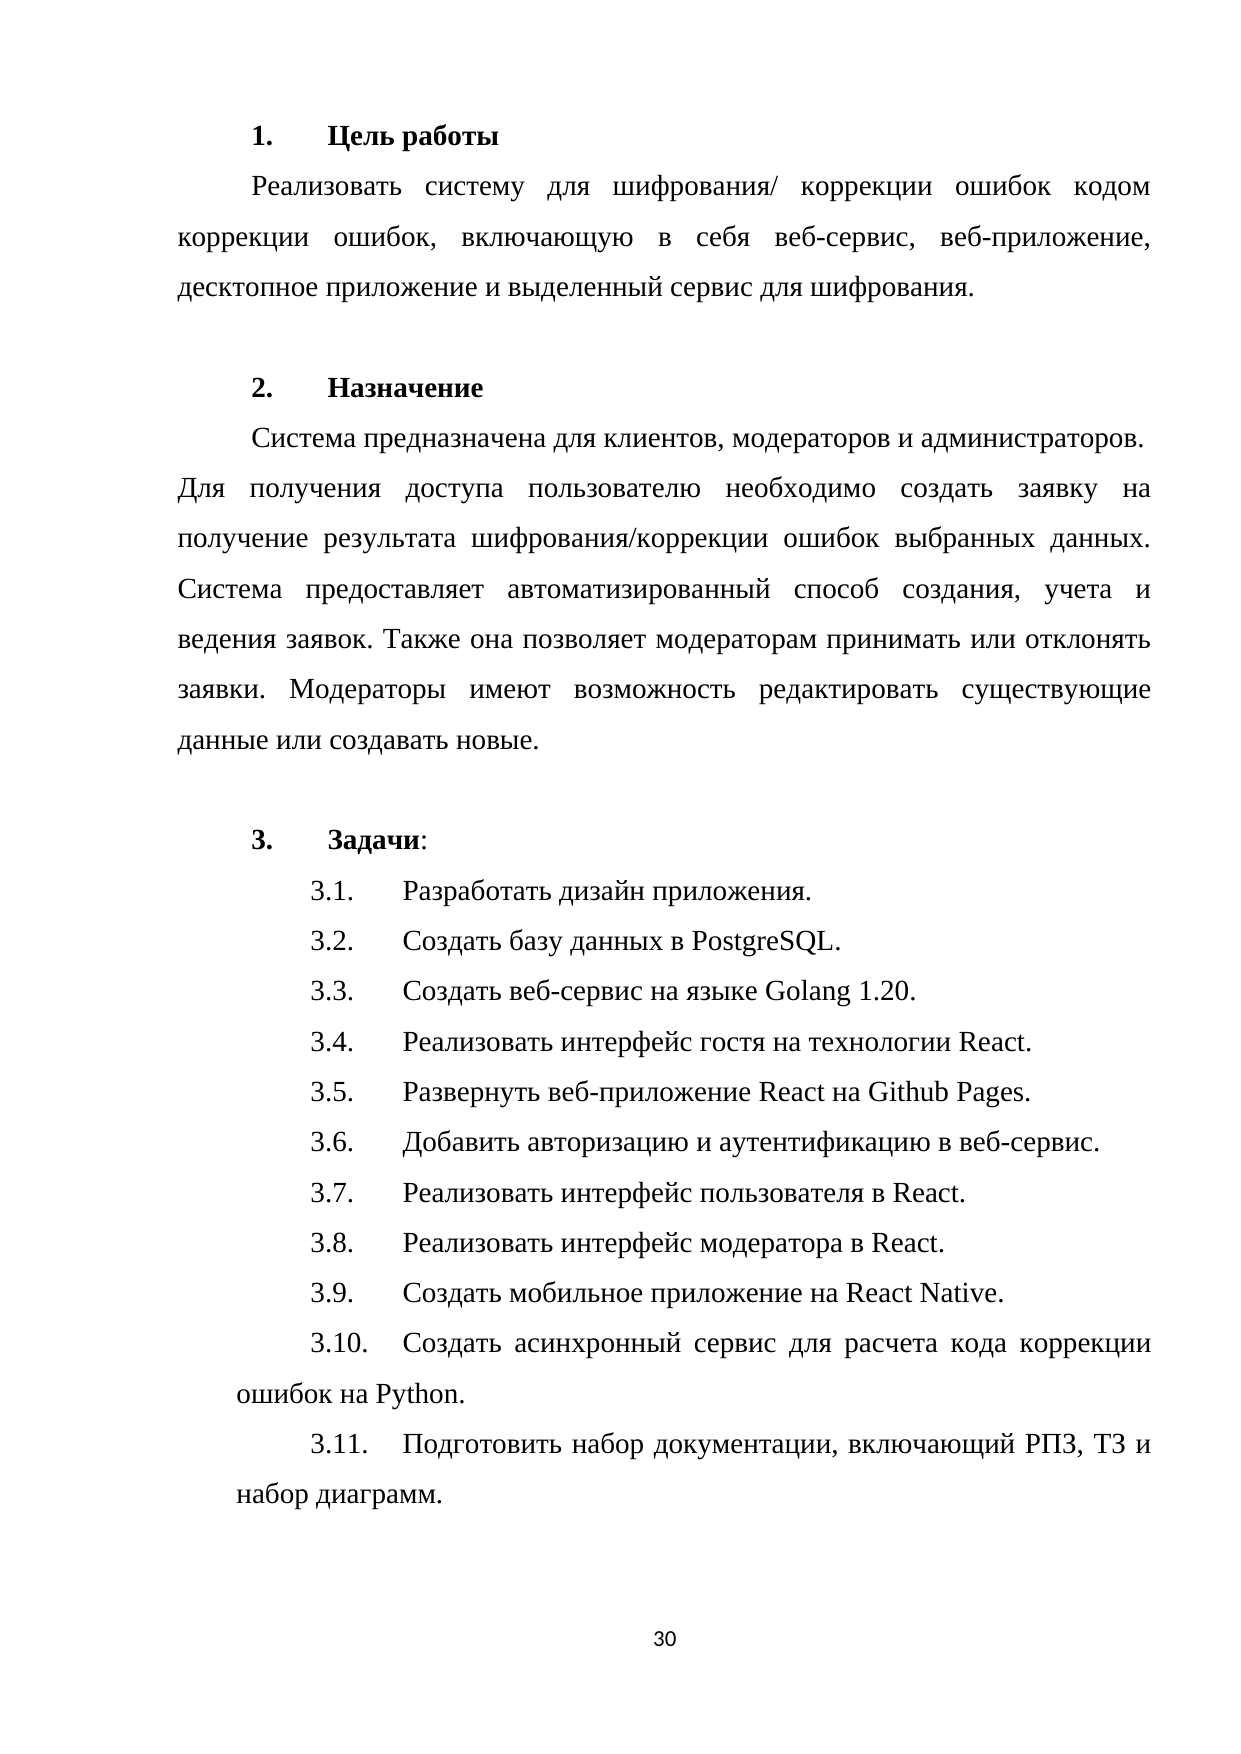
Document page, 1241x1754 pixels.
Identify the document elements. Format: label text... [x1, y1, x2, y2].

list Задачи: [177, 822, 1152, 856]
text Система предназначена для клиентов, модераторов и администраторов. [177, 420, 1152, 453]
list Назначение [177, 370, 1152, 403]
list Добавить авторизацию и аутентификацию в веб-сервис. [236, 1124, 1152, 1158]
list Реализовать интерфейс пользователя в React. [236, 1175, 1152, 1208]
list Создать мобильное приложение на React Native. [236, 1275, 1152, 1309]
list Реализовать интерфейс гостя на технологии React. [236, 1024, 1152, 1057]
list Подготовить набор документации, включающий РПЗ, ТЗ и набор диаграмм. [236, 1426, 1152, 1510]
list Создать асинхронный сервис для расчета кода коррекции ошибок на Python. [236, 1326, 1152, 1409]
list Создать базу данных в PostgreSQL. [236, 923, 1152, 957]
list Создать веб-сервис на языке Golang 1.20. [236, 973, 1152, 1007]
text Реализовать систему для шифрования/ коррекции ошибок кодом коррекции ошибок, включающую в себя веб-сервис, веб-приложение, десктопное приложение и выделенный сервис для шифрования. [177, 168, 1152, 303]
list Развернуть веб-приложение React на Github Pages. [236, 1074, 1152, 1108]
list Разработать дизайн приложения. [236, 873, 1152, 906]
list Цель работы [177, 118, 1152, 152]
list Реализовать интерфейс модератора в React. [236, 1225, 1152, 1258]
text Для получения доступа пользователю необходимо создать заявку на получение результата шифрования/коррекции ошибок выбранных данных. Система предоставляет автоматизированный способ создания, учета и ведения заявок. Также она позволяет модераторам принимать или отклонять заявки. Модераторы имеют возможность редактировать существующие данные или создавать новые. [177, 470, 1152, 755]
